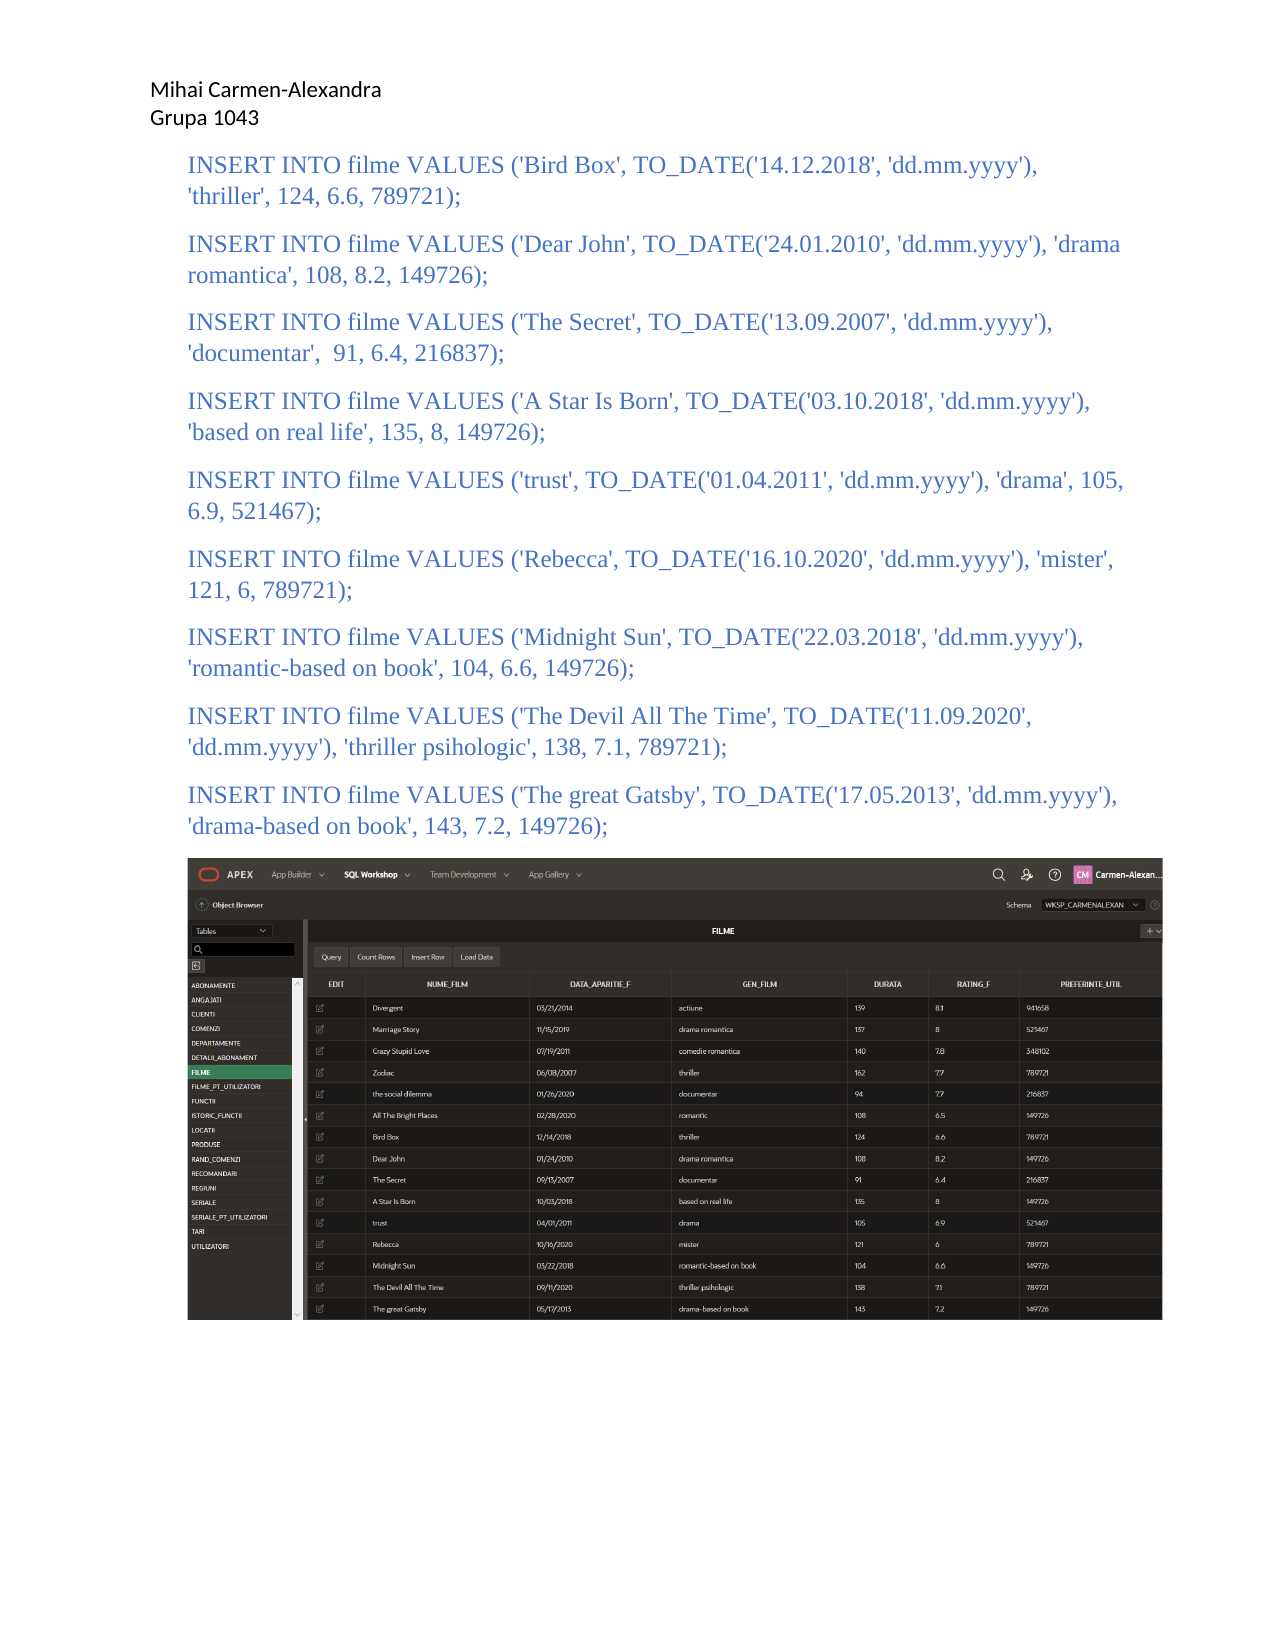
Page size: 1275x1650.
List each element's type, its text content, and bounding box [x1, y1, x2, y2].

picture [187, 858, 1163, 1320]
text INSERT INTO filme VALUES ('A Star Is Born', TO_DATE('03.10.2018', 'dd.mm.yyyy'), 'based on real life', 135, 8, 149726); [187, 386, 1125, 446]
text INSERT INTO filme VALUES ('trust', TO_DATE('01.04.2011', 'dd.mm.yyyy'), 'drama', 105, 6.9, 521467); [187, 465, 1125, 525]
text INSERT INTO filme VALUES ('Midnight Sun', TO_DATE('22.03.2018', 'dd.mm.yyyy'), 'romantic-based on book', 104, 6.6, 149726); [187, 622, 1125, 682]
text INSERT INTO filme VALUES ('Bird Box', TO_DATE('14.12.2018', 'dd.mm.yyyy'), 'thriller', 124, 6.6, 789721); [187, 150, 1125, 210]
text INSERT INTO filme VALUES ('Rebecca', TO_DATE('16.10.2020', 'dd.mm.yyyy'), 'mister', 121, 6, 789721); [187, 544, 1125, 603]
text INSERT INTO filme VALUES ('Dear John', TO_DATE('24.01.2010', 'dd.mm.yyyy'), 'drama romantica', 108, 8.2, 149726); [187, 229, 1125, 288]
text INSERT INTO filme VALUES ('The great Gatsby', TO_DATE('17.05.2013', 'dd.mm.yyyy'), 'drama-based on book', 143, 7.2, 149726); [187, 780, 1125, 840]
text INSERT INTO filme VALUES ('The Devil All The Time', TO_DATE('11.09.2020', 'dd.mm.yyyy'), 'thriller psihologic', 138, 7.1, 789721); [187, 701, 1125, 761]
text INSERT INTO filme VALUES ('The Secret', TO_DATE('13.09.2007', 'dd.mm.yyyy'), 'documentar', 91, 6.4, 216837); [187, 307, 1125, 367]
